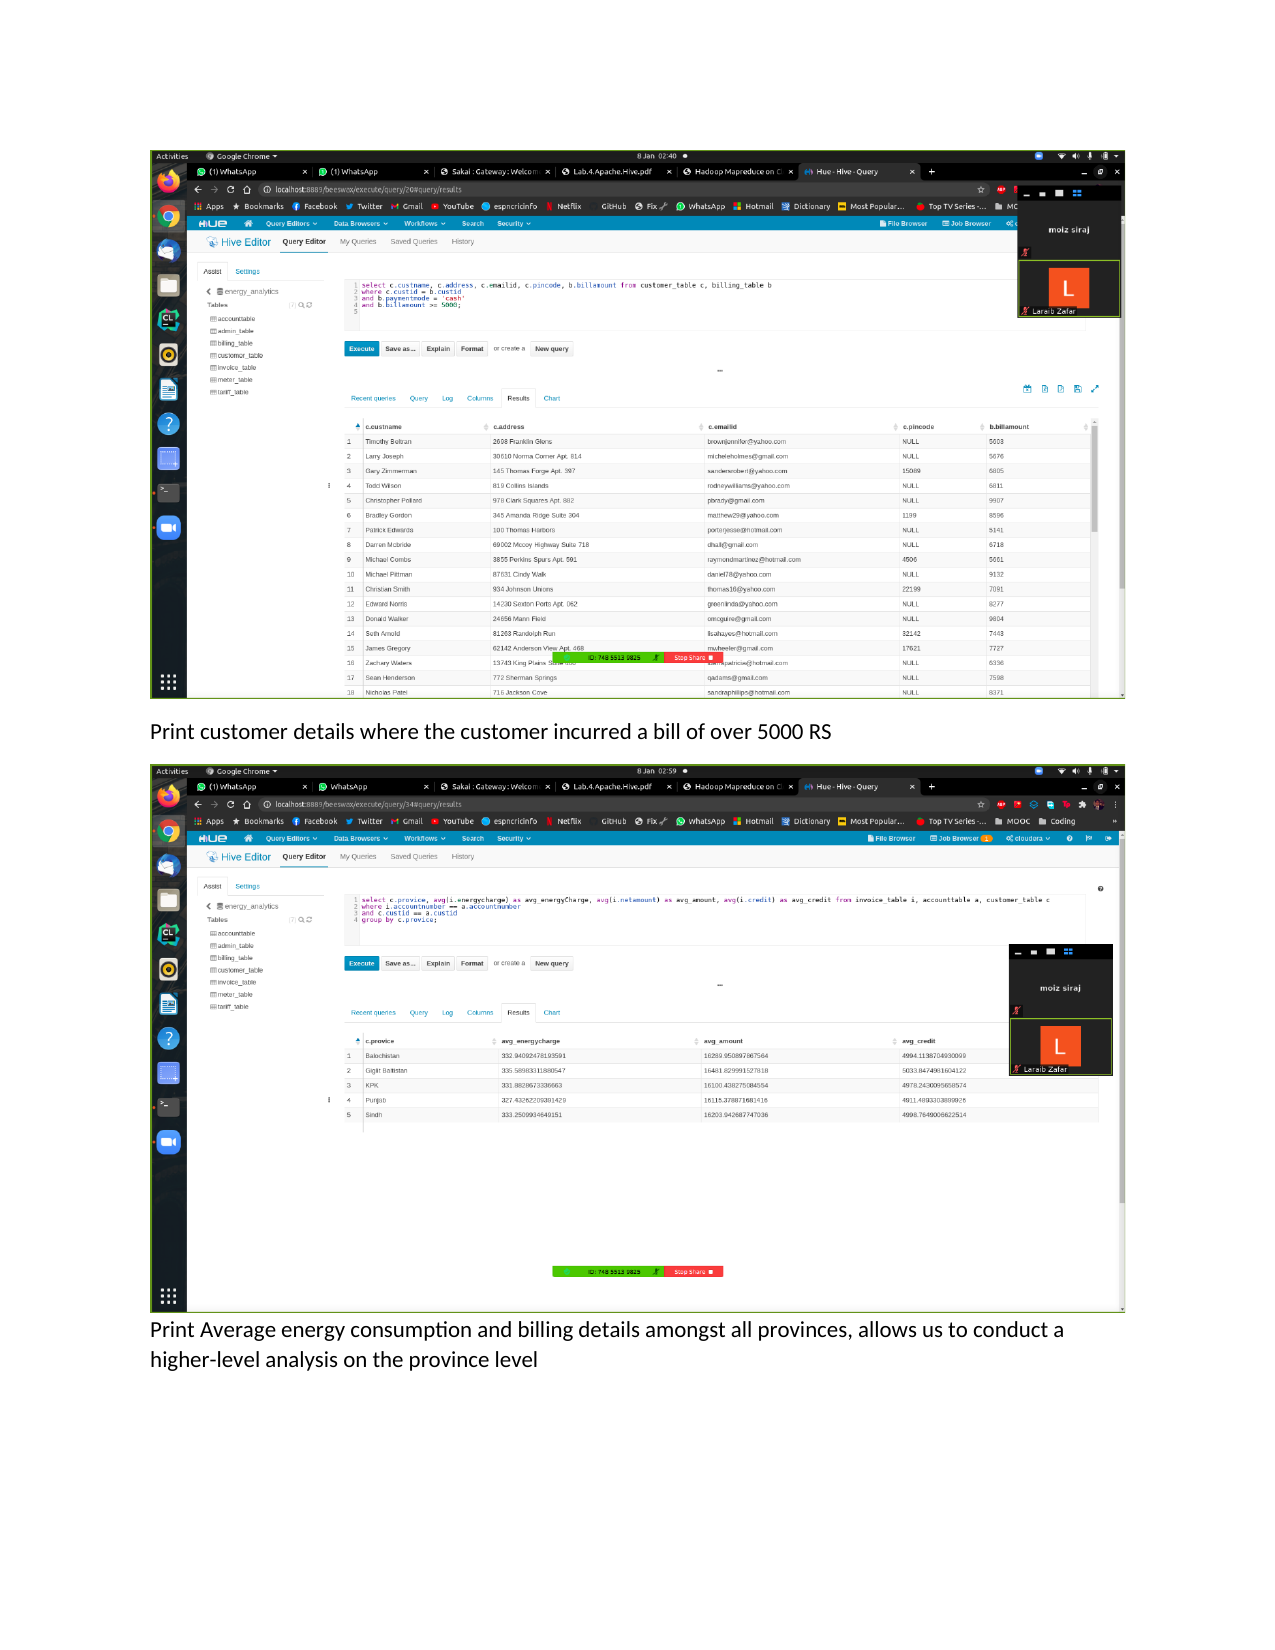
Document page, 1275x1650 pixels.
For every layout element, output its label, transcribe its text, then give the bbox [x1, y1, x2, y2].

picture [150, 150, 1125, 699]
text Print customer details where the customer incurred a bill of over 5000 RS [150, 717, 1125, 745]
text Print Average energy consumption and billing details amongst all provinces, allows us to conduct a higher-level analysis on the province level [150, 1313, 1125, 1373]
picture [150, 764, 1125, 1313]
